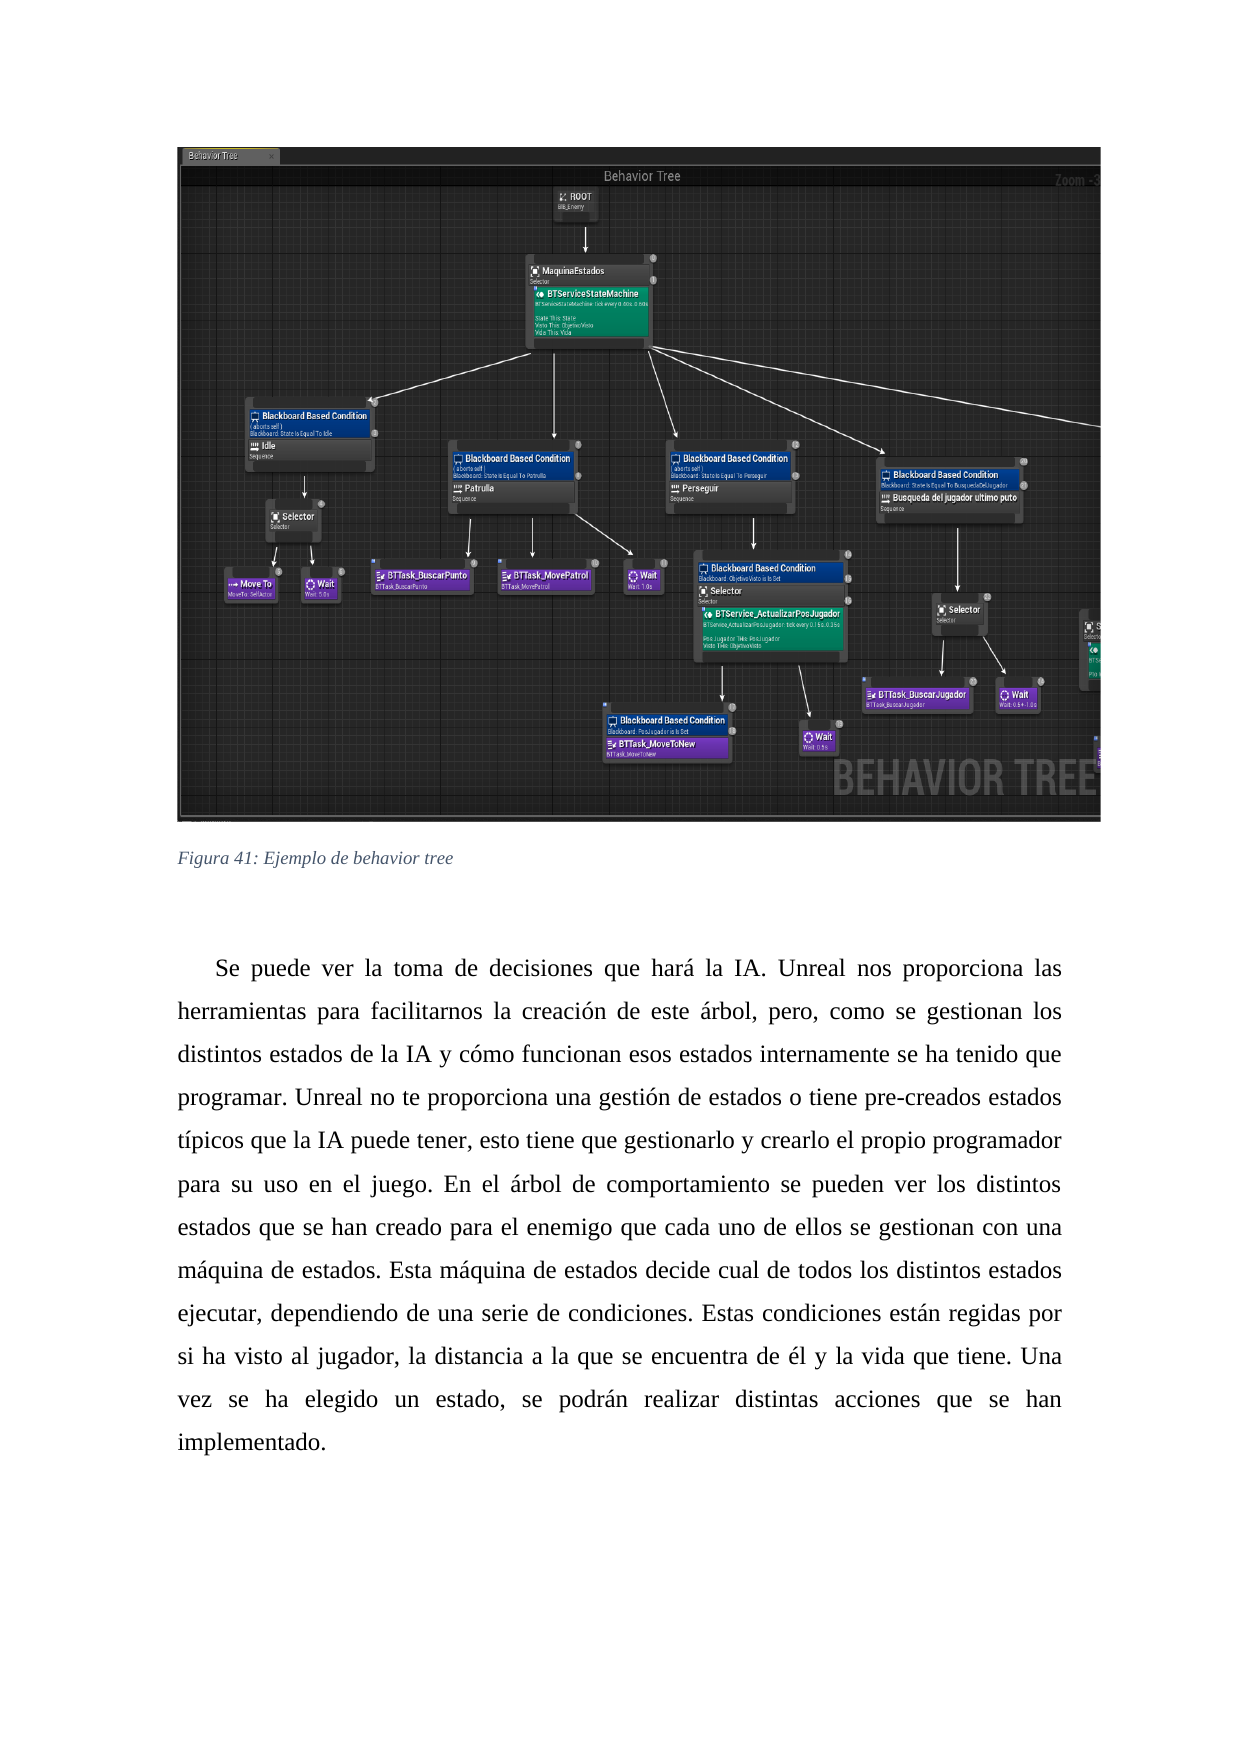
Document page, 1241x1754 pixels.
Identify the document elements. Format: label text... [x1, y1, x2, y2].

text Se puede ver la toma de decisiones que hará la IA. Unreal nos proporciona las herramientas para facilitarnos la creación de este árbol, pero, como se gestionan los distintos estados de la IA y cómo funcionan esos estados internamente se ha tenido que programar. Unreal no te proporciona una gestión de estados o tiene pre-creados estados típicos que la IA puede tener, esto tiene que gestionarlo y crearlo el propio programador para su uso en el juego. En el árbol de comportamiento se pueden ver los distintos estados que se han creado para el enemigo que cada uno de ellos se gestionan con una máquina de estados. Esta máquina de estados decide cual de todos los distintos estados ejecutar, dependiendo de una serie de condiciones. Estas condiciones están regidas por si ha visto al jugador, la distancia a la que se encuentra de él y la vida que tiene. Una vez se ha elegido un estado, se podrán realizar distintas acciones que se han implementado. [177, 953, 1063, 1456]
picture [177, 147, 1101, 822]
